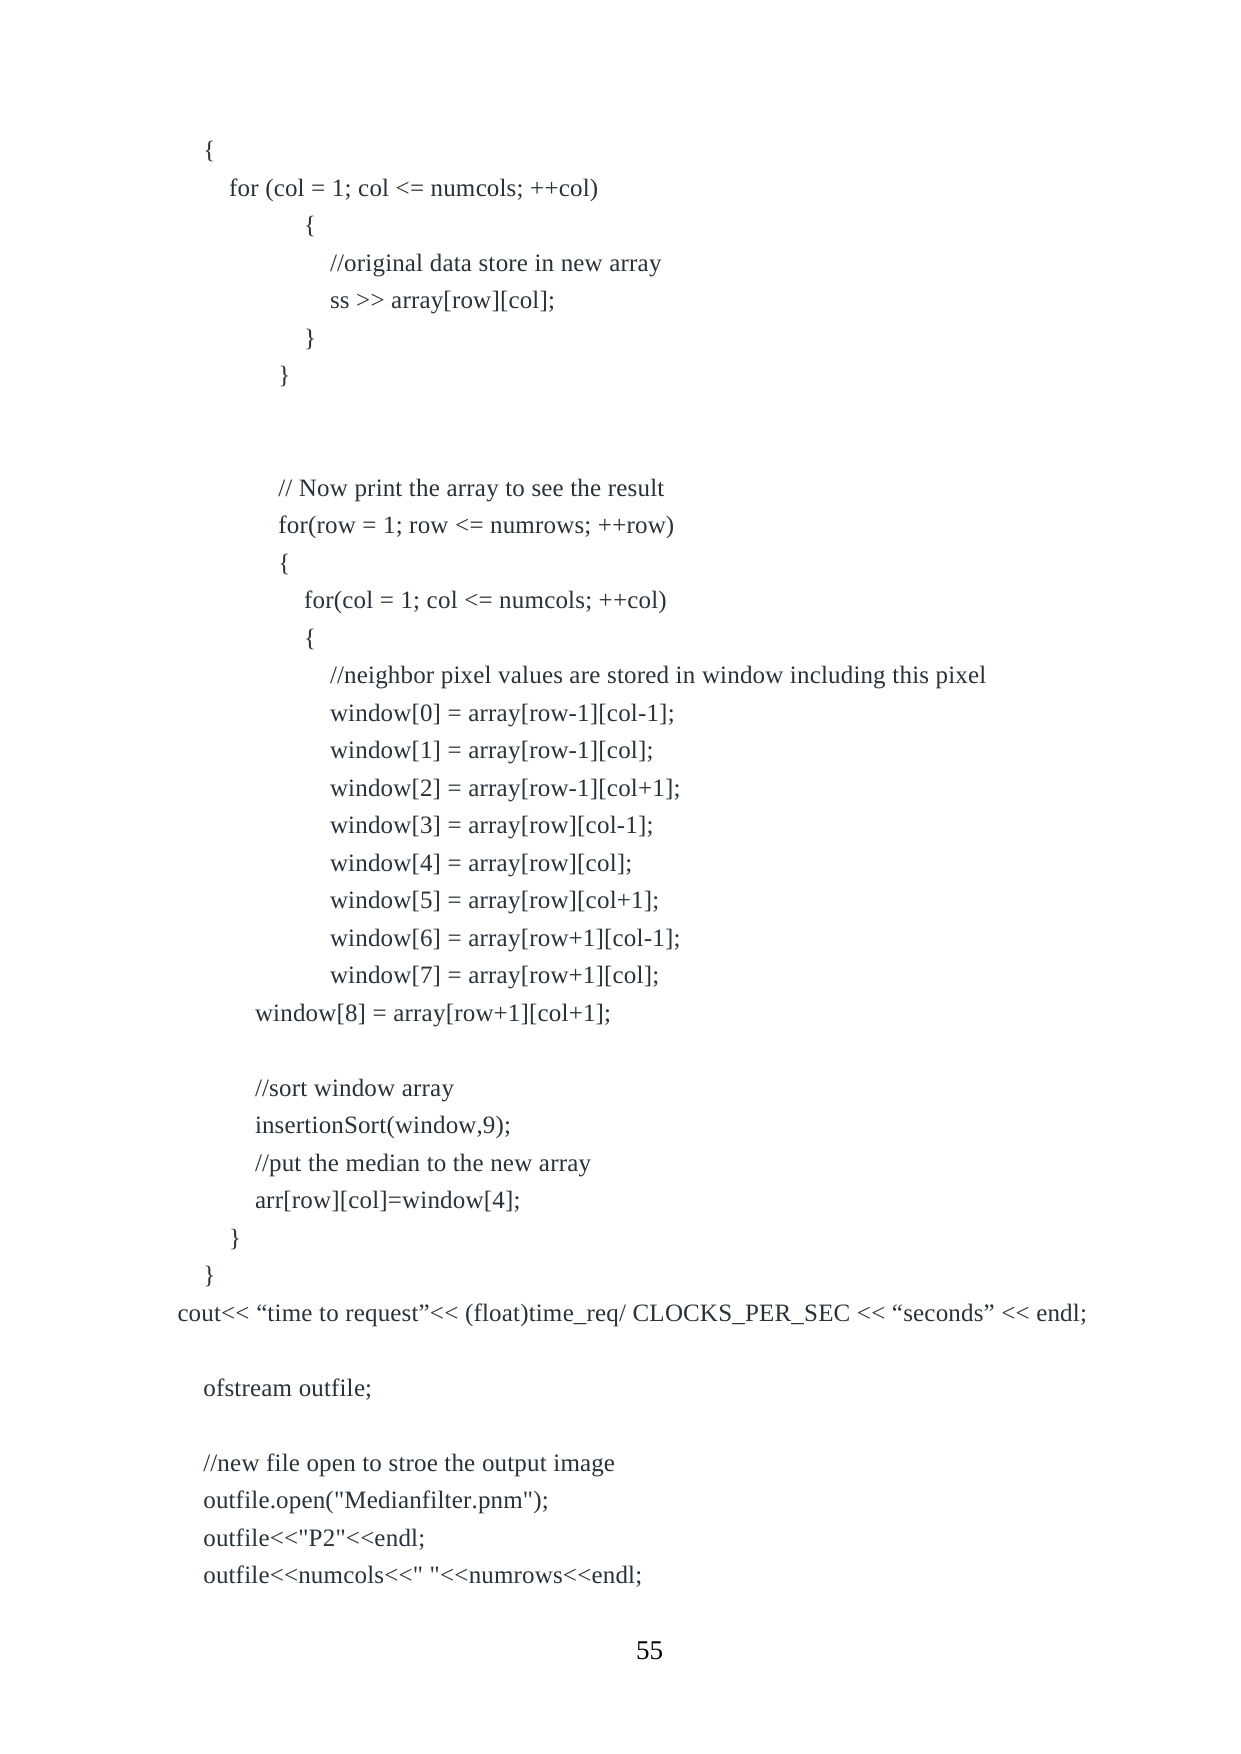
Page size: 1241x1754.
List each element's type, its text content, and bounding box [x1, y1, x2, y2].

text window[6] = array[row+1][col-1]; [252, 919, 1121, 956]
text outfile<<"P2"<<endl; [177, 1519, 1121, 1556]
text { [252, 619, 1121, 656]
text window[5] = array[row][col+1]; [252, 881, 1121, 919]
text //put the median to the new array [177, 1144, 1121, 1181]
text { [252, 544, 1121, 581]
text } [252, 356, 1121, 394]
text window[8] = array[row+1][col+1]; [177, 994, 1121, 1031]
text arr[row][col]=window[4]; [177, 1181, 1121, 1219]
text //sort window array [177, 1069, 1121, 1106]
text ss >> array[row][col]; [252, 281, 1121, 319]
text insertionSort(window,9); [177, 1106, 1121, 1144]
text // Now print the array to see the result [252, 469, 1121, 506]
text window[0] = array[row-1][col-1]; [252, 694, 1121, 731]
text window[4] = array[row][col]; [252, 844, 1121, 881]
text { [177, 131, 1121, 169]
text //original data store in new array [252, 244, 1121, 281]
text ofstream outfile; [177, 1369, 1121, 1406]
text outfile.open("Medianfilter.pnm"); [177, 1481, 1121, 1519]
text //neighbor pixel values are stored in window including this pixel [252, 656, 1121, 694]
text for(row = 1; row <= numrows; ++row) [252, 506, 1121, 544]
text cout<< “time to request”<< (float)time_req/ CLOCKS_PER_SEC << “seconds” << endl; [177, 1294, 1121, 1331]
text } [252, 319, 1121, 356]
text for(col = 1; col <= numcols; ++col) [252, 581, 1121, 619]
text } [177, 1219, 1121, 1256]
text { [252, 206, 1121, 244]
text window[3] = array[row][col-1]; [252, 806, 1121, 844]
text outfile<<numcols<<" "<<numrows<<endl; [177, 1556, 1121, 1594]
text window[1] = array[row-1][col]; [252, 731, 1121, 769]
text window[2] = array[row-1][col+1]; [252, 769, 1121, 806]
text window[7] = array[row+1][col]; [252, 956, 1121, 994]
text //new file open to stroe the output image [177, 1444, 1121, 1481]
text for (col = 1; col <= numcols; ++col) [177, 169, 1121, 206]
text } [177, 1256, 1121, 1294]
